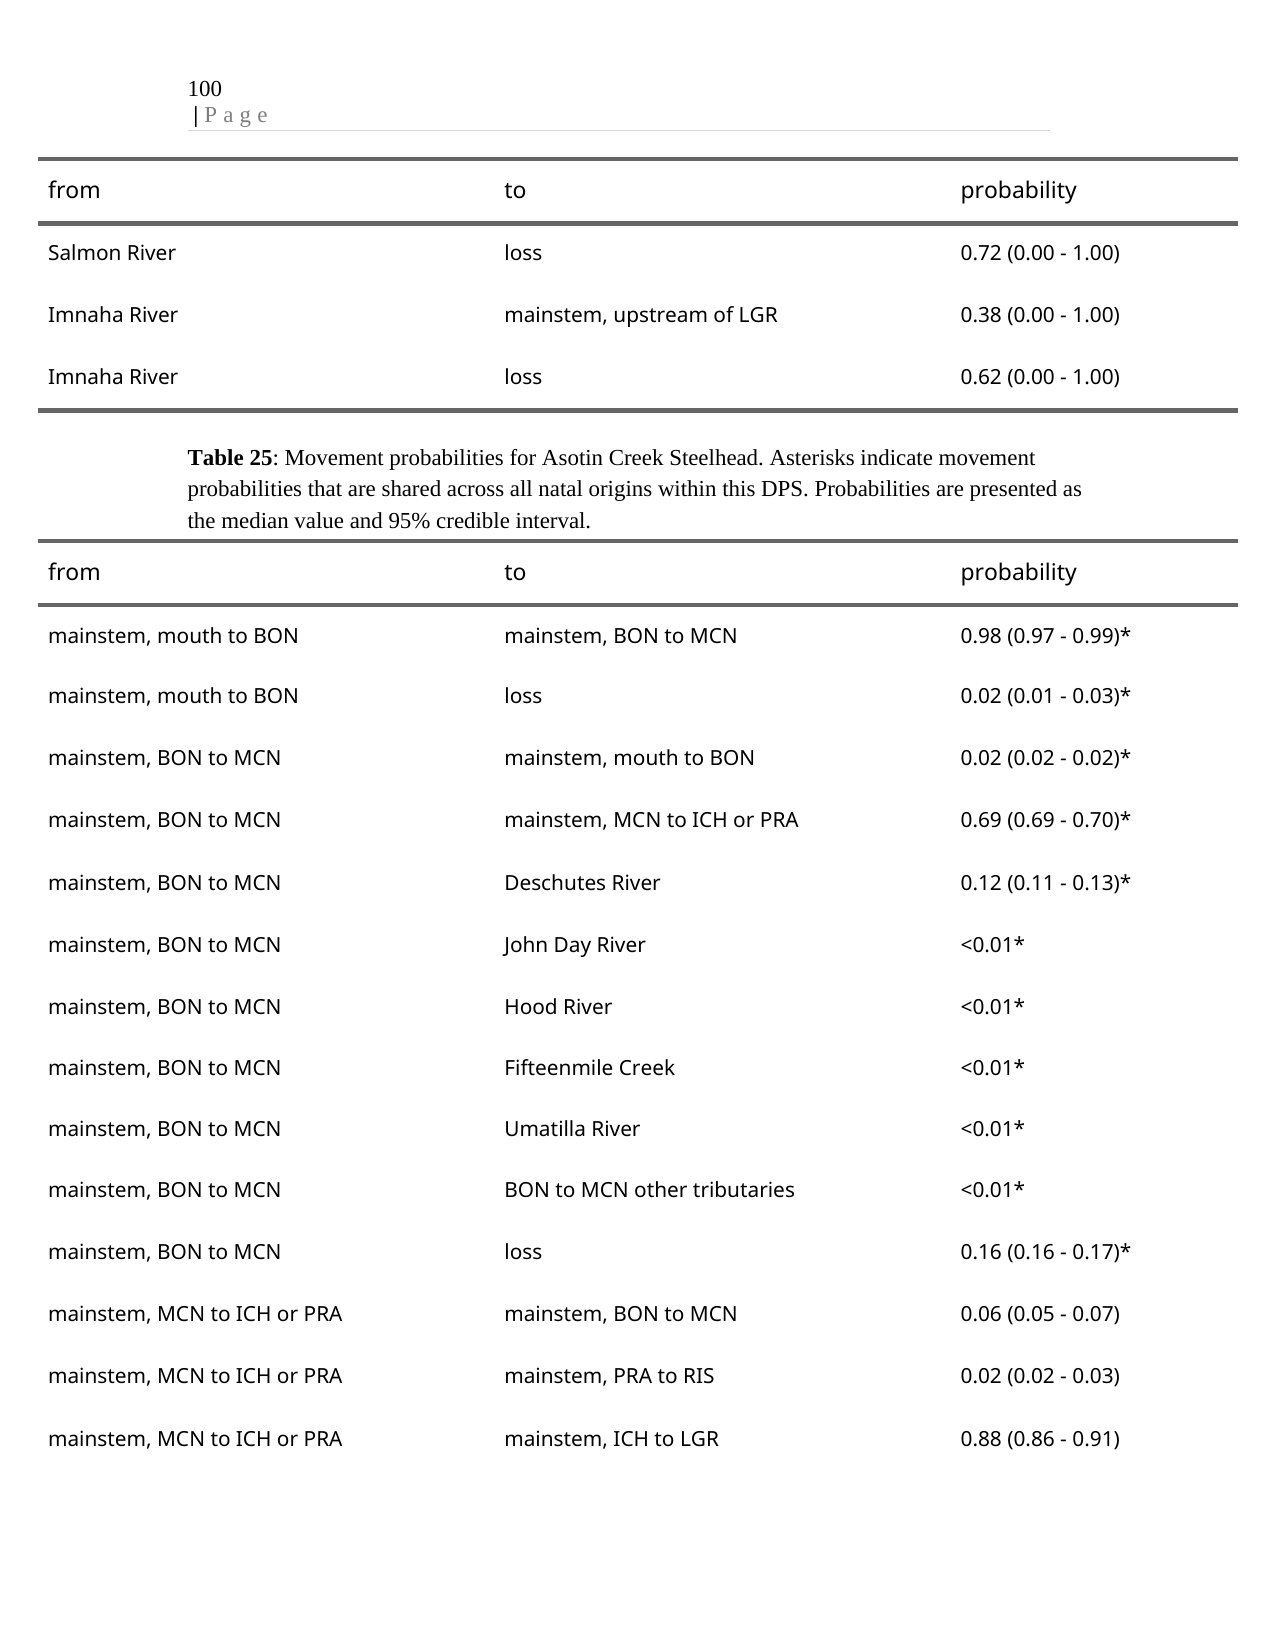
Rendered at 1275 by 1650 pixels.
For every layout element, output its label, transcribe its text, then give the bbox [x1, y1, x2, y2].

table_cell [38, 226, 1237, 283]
text Table : Movement probabilities for Asotin Creek Steelhead. Asterisks indicate movement probabilities that are shared across all natal origins within this DPS. Probabilities are presented as the median value and 95% credible interval. [187, 444, 1087, 533]
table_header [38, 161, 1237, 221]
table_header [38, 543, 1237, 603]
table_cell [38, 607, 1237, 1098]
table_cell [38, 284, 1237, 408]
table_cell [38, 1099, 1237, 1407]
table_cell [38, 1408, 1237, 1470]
